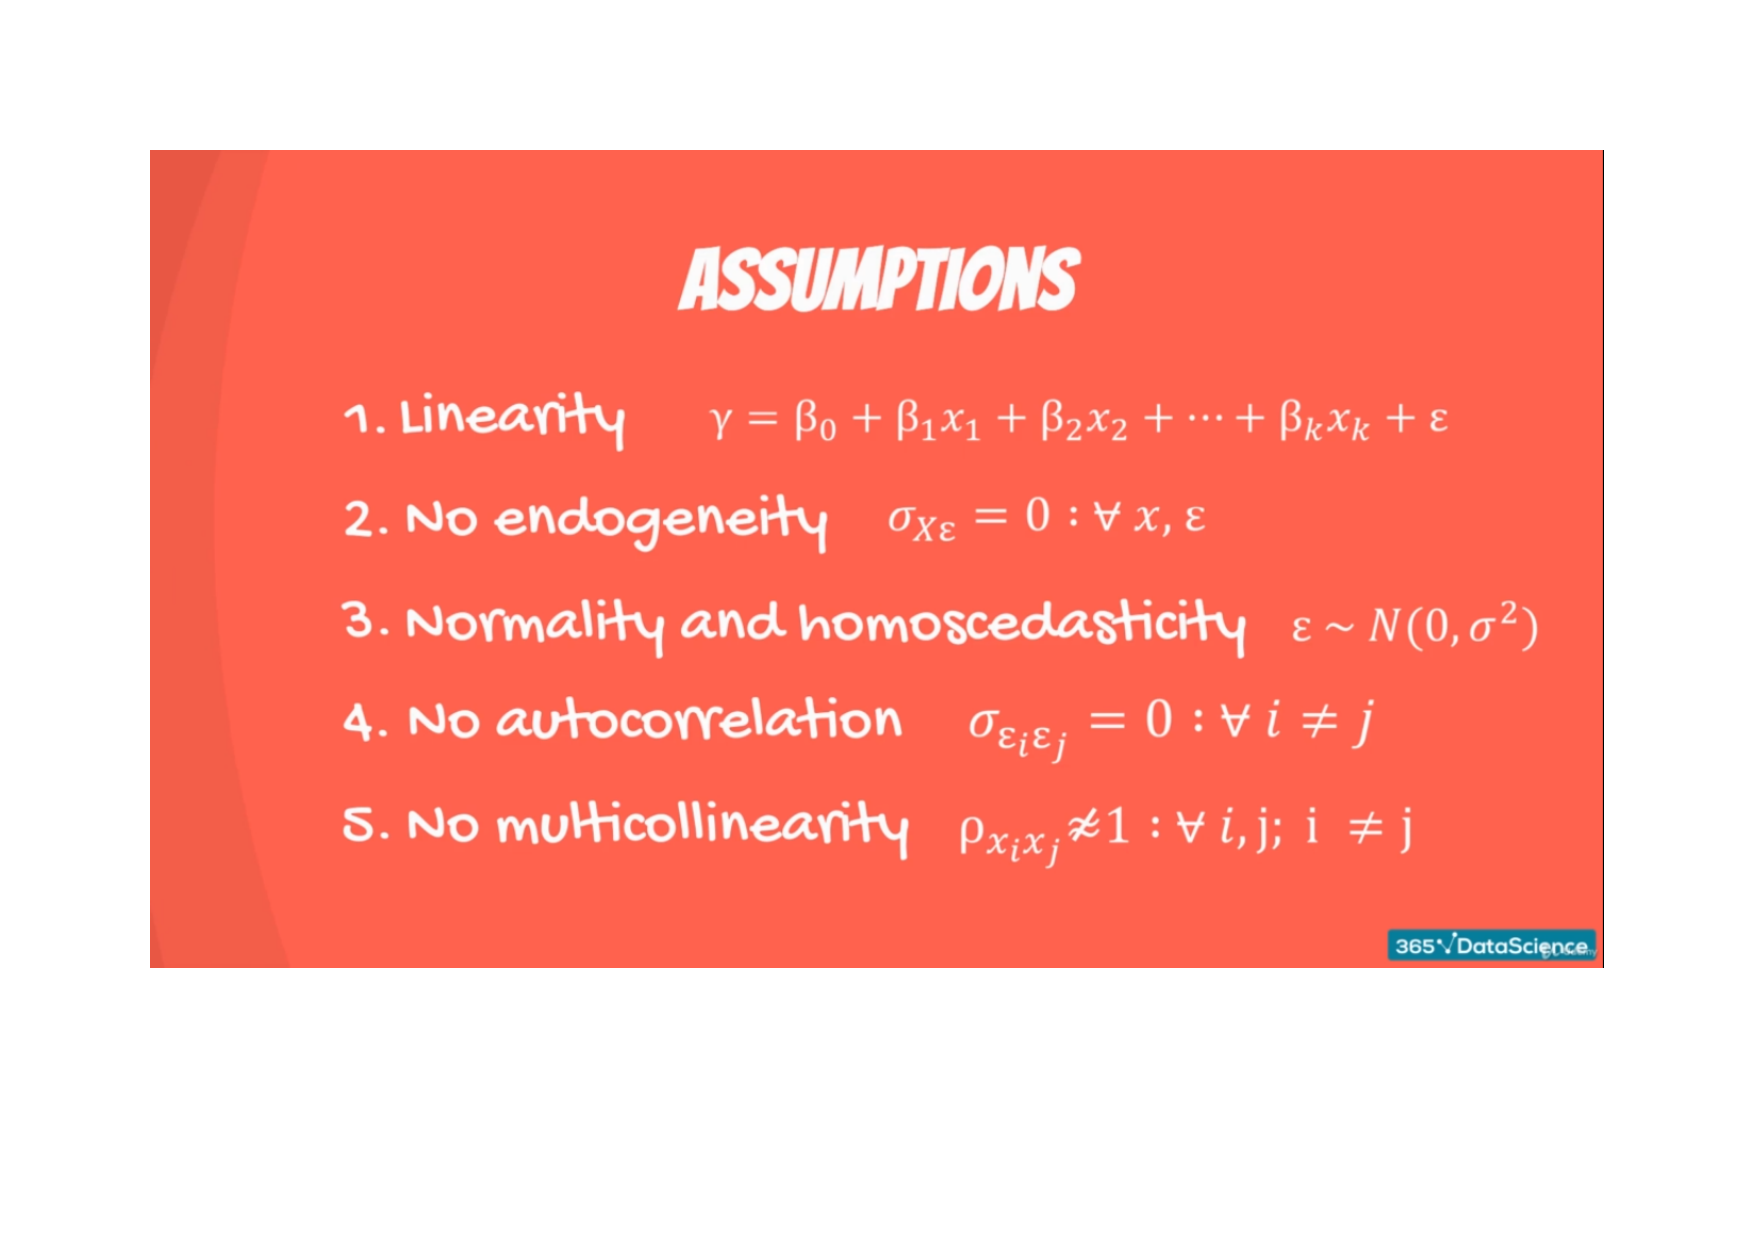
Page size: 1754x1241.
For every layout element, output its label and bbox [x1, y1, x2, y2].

picture [150, 150, 1604, 968]
